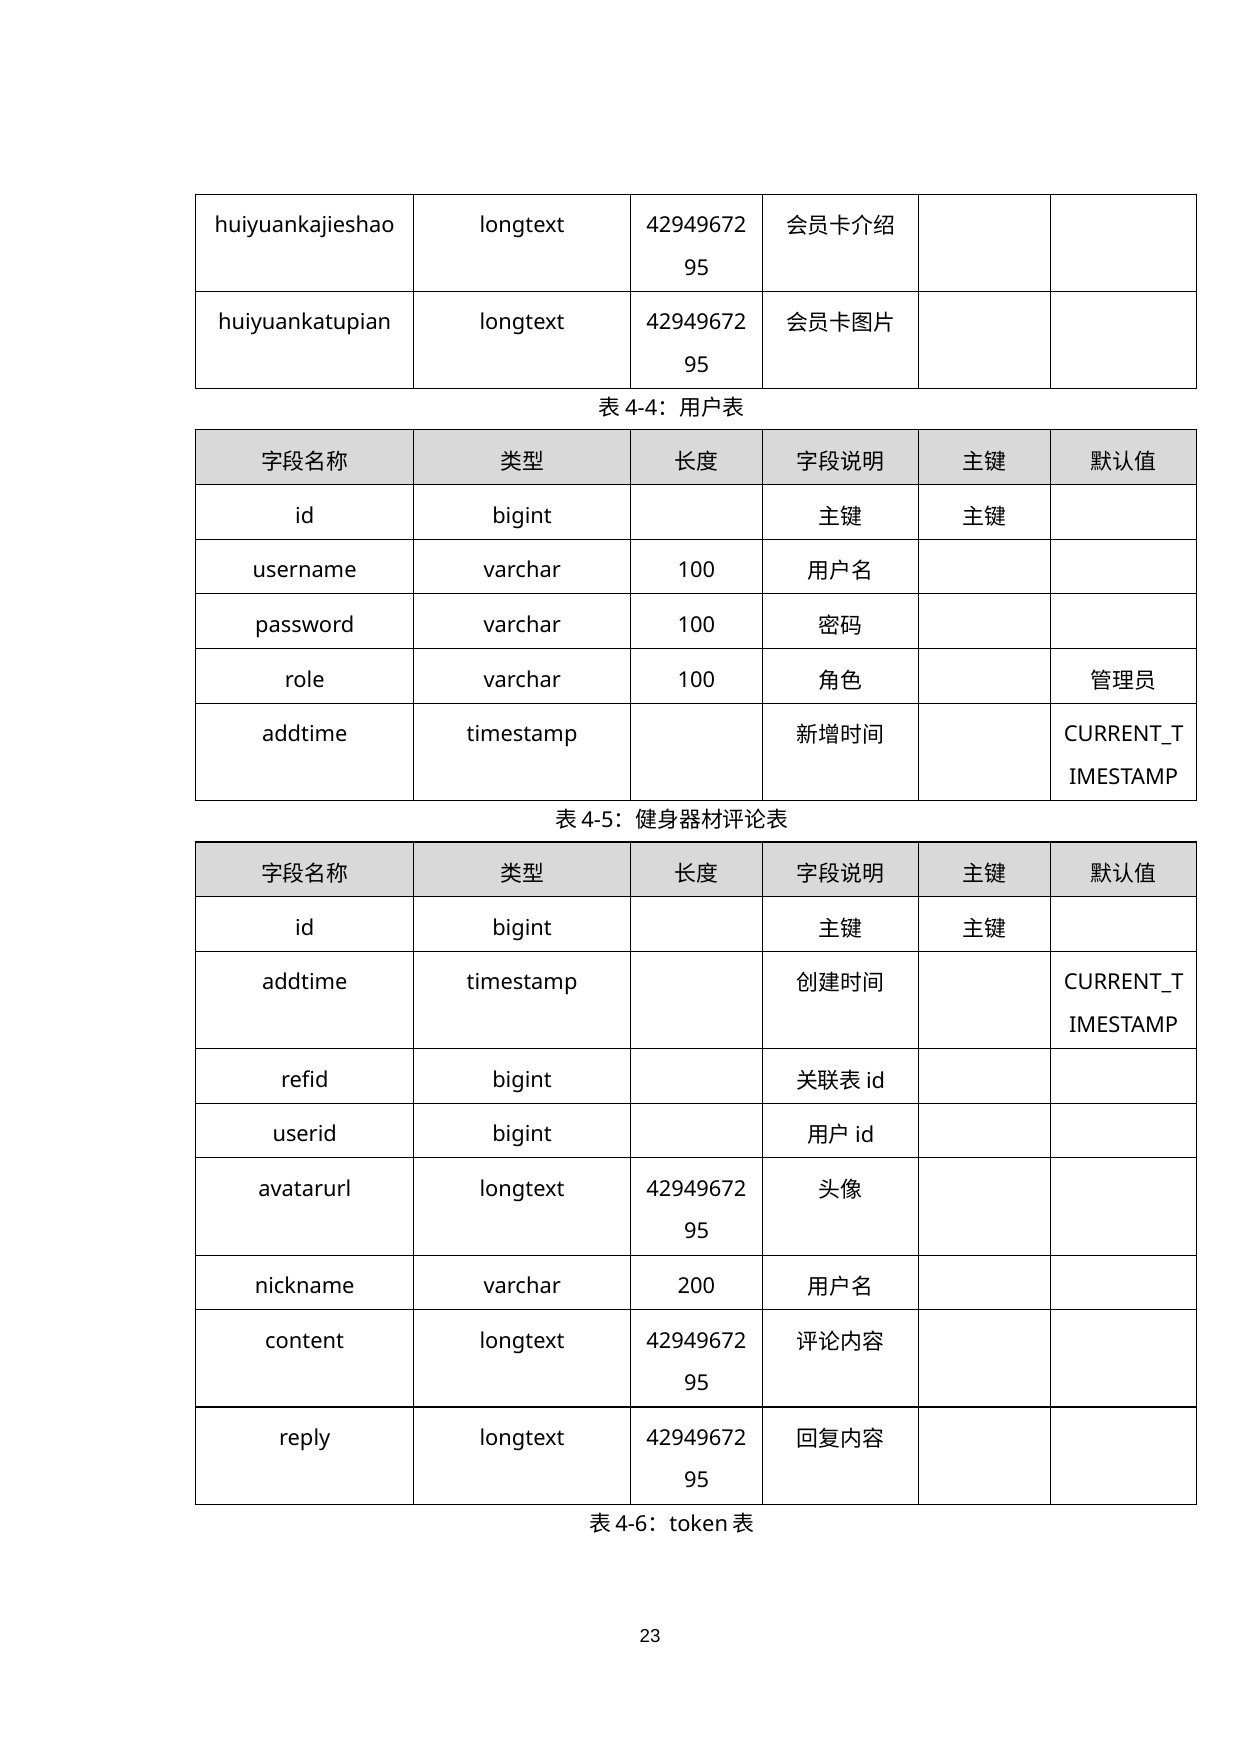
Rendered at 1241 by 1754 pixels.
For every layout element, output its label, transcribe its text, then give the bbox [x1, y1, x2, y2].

table_cell 主键 [763, 485, 918, 539]
table_cell bigint [414, 897, 630, 951]
table_cell 4294967295 [631, 292, 762, 388]
table_cell [631, 897, 762, 951]
text 表4-4：用户表 [207, 389, 1093, 423]
table_cell 头像 [763, 1158, 918, 1254]
table_header 默认值 [1051, 430, 1196, 484]
table_cell 200 [631, 1256, 762, 1309]
table_cell 会员卡介绍 [763, 195, 918, 291]
table_cell 会员卡图片 [763, 292, 918, 388]
table_cell [1051, 594, 1196, 648]
table_cell longtext [414, 292, 630, 388]
table_cell 100 [631, 649, 762, 703]
table_cell id [196, 485, 413, 539]
table_cell 100 [631, 594, 762, 648]
text 表4-5：健身器材评论表 [207, 801, 1093, 835]
table_cell CURRENT_TIMESTAMP [1051, 704, 1196, 800]
table_cell 用户名 [763, 1256, 918, 1309]
table_cell bigint [414, 1049, 630, 1103]
table_cell [919, 594, 1050, 648]
table_cell id [196, 897, 413, 951]
table_header 字段名称 [196, 843, 413, 896]
table_cell [919, 1158, 1050, 1254]
table_cell varchar [414, 540, 630, 593]
table_cell 4294967295 [631, 1408, 762, 1503]
table_cell longtext [414, 1158, 630, 1254]
table_cell [1051, 1104, 1196, 1157]
table_cell [919, 1256, 1050, 1309]
table_cell refid [196, 1049, 413, 1103]
table_cell [1051, 1408, 1196, 1503]
table_cell varchar [414, 649, 630, 703]
table_cell 用户id [763, 1104, 918, 1157]
table_cell 4294967295 [631, 195, 762, 291]
table_cell nickname [196, 1256, 413, 1309]
table_cell 回复内容 [763, 1408, 918, 1503]
table_cell content [196, 1310, 413, 1406]
table_cell [919, 292, 1050, 388]
table_cell 4294967295 [631, 1158, 762, 1254]
table_cell [919, 704, 1050, 800]
table_cell 密码 [763, 594, 918, 648]
table_cell [919, 1104, 1050, 1157]
table_cell avatarurl [196, 1158, 413, 1254]
table_cell timestamp [414, 704, 630, 800]
table_cell 100 [631, 540, 762, 593]
table_cell 管理员 [1051, 649, 1196, 703]
table_header 长度 [631, 430, 762, 484]
table_header 主键 [919, 843, 1050, 896]
table_cell [631, 1049, 762, 1103]
table_cell role [196, 649, 413, 703]
table_cell [631, 952, 762, 1048]
table_cell [1051, 195, 1196, 291]
table_cell huiyuankatupian [196, 292, 413, 388]
table_cell 创建时间 [763, 952, 918, 1048]
table_header 主键 [919, 430, 1050, 484]
table_cell longtext [414, 195, 630, 291]
table_cell [1051, 292, 1196, 388]
table_cell addtime [196, 952, 413, 1048]
table_cell 4294967295 [631, 1310, 762, 1406]
table_cell 关联表id [763, 1049, 918, 1103]
table_cell [1051, 1049, 1196, 1103]
table_cell varchar [414, 1256, 630, 1309]
table_cell [631, 704, 762, 800]
table_cell longtext [414, 1310, 630, 1406]
table_cell longtext [414, 1408, 630, 1503]
table_header 字段名称 [196, 430, 413, 484]
table_cell 主键 [763, 897, 918, 951]
table_header 类型 [414, 843, 630, 896]
table_header 字段说明 [763, 430, 918, 484]
table_cell password [196, 594, 413, 648]
table_cell 主键 [919, 897, 1050, 951]
text 表4-6：token表 [207, 1505, 1093, 1539]
table_cell [1051, 1310, 1196, 1406]
table_header 类型 [414, 430, 630, 484]
table_cell 用户名 [763, 540, 918, 593]
table_cell huiyuankajieshao [196, 195, 413, 291]
table_cell CURRENT_TIMESTAMP [1051, 952, 1196, 1048]
table_cell [631, 485, 762, 539]
table_cell [631, 1104, 762, 1157]
table_cell userid [196, 1104, 413, 1157]
table_cell [919, 195, 1050, 291]
table_header 长度 [631, 843, 762, 896]
table_cell [919, 1408, 1050, 1503]
table_cell [1051, 1158, 1196, 1254]
table_cell [1051, 485, 1196, 539]
table_cell [1051, 897, 1196, 951]
table_cell [919, 540, 1050, 593]
table_cell varchar [414, 594, 630, 648]
table_cell 主键 [919, 485, 1050, 539]
table_cell bigint [414, 485, 630, 539]
table_cell 新增时间 [763, 704, 918, 800]
table_cell [1051, 1256, 1196, 1309]
table_cell bigint [414, 1104, 630, 1157]
table_cell [1051, 540, 1196, 593]
table_cell username [196, 540, 413, 593]
table_header 默认值 [1051, 843, 1196, 896]
table_cell [919, 1049, 1050, 1103]
table_cell [919, 952, 1050, 1048]
table_header 字段说明 [763, 843, 918, 896]
table_cell 评论内容 [763, 1310, 918, 1406]
table_cell timestamp [414, 952, 630, 1048]
table_cell reply [196, 1408, 413, 1503]
table_cell 角色 [763, 649, 918, 703]
table_cell addtime [196, 704, 413, 800]
table_cell [919, 1310, 1050, 1406]
table_cell [919, 649, 1050, 703]
